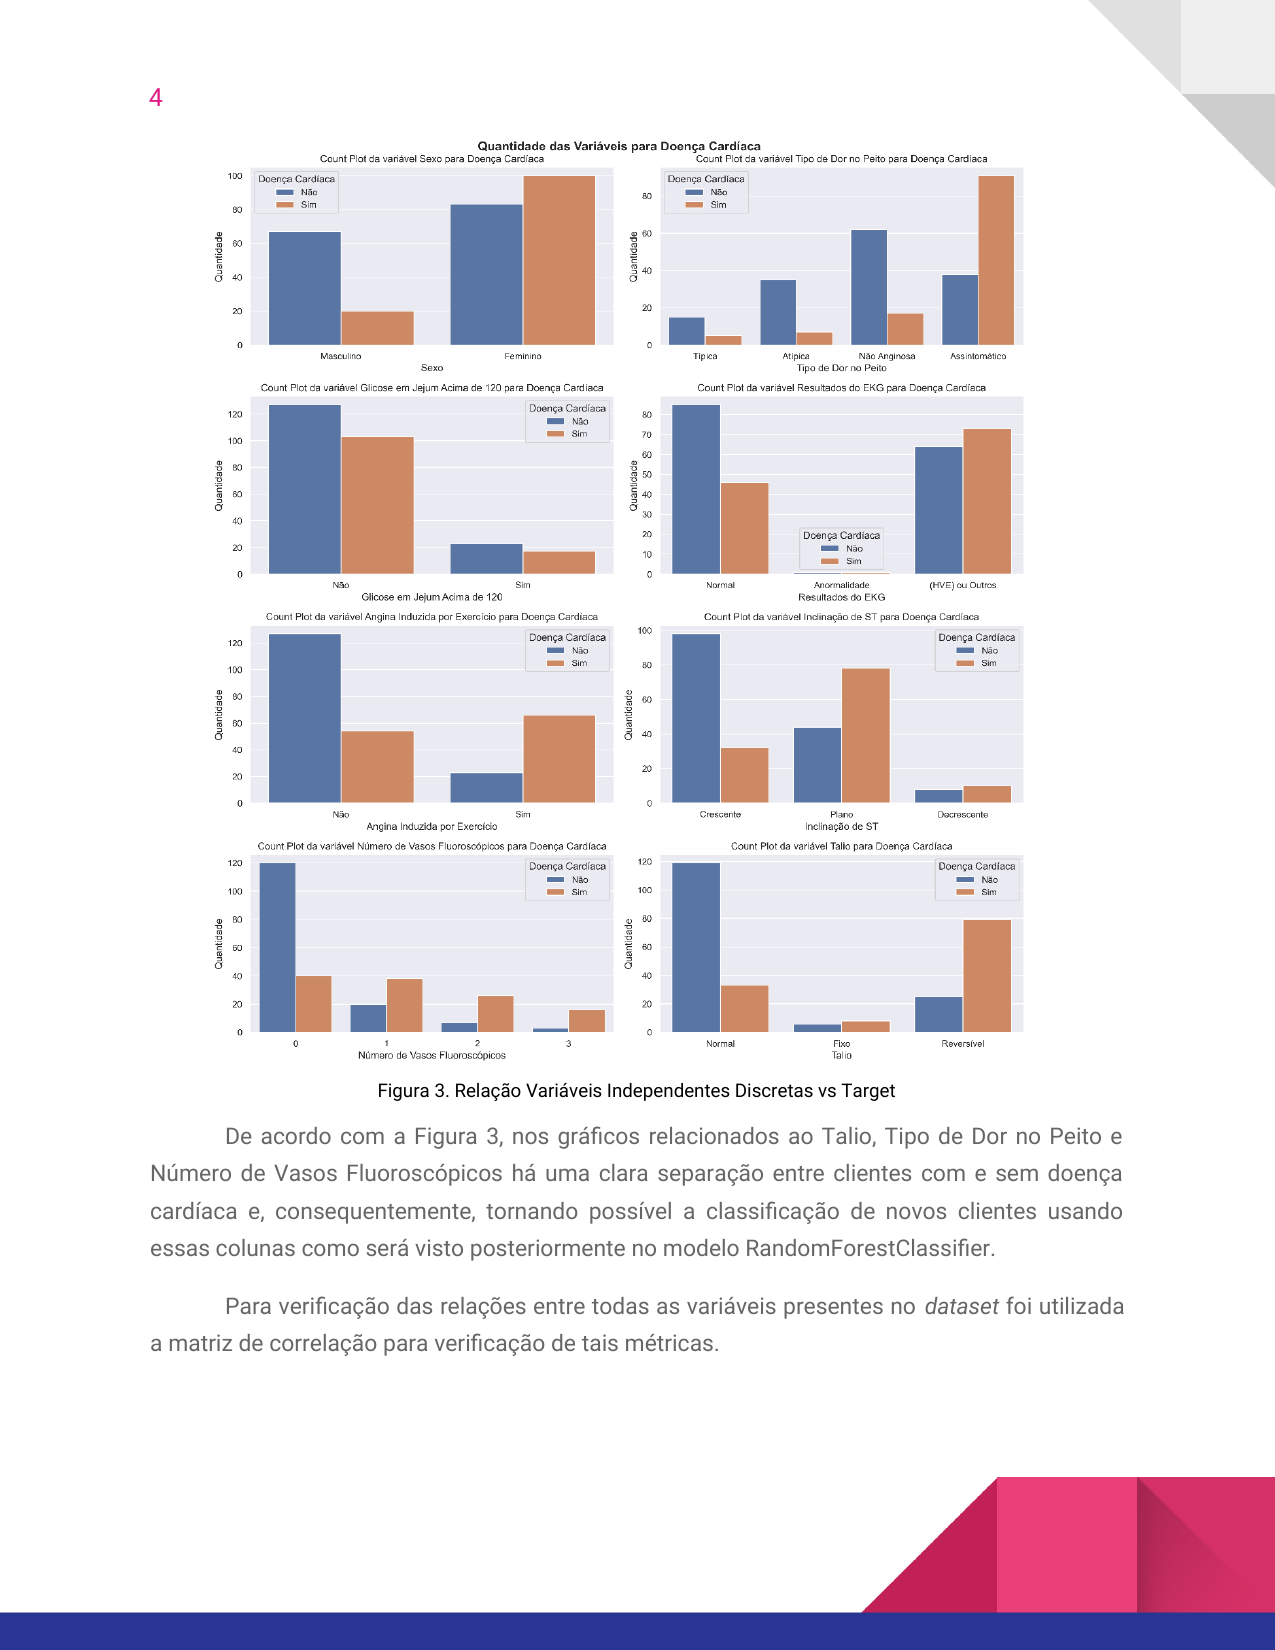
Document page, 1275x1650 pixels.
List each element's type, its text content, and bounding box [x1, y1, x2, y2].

text De acordo com a Figura 3, nos gráficos relacionados ao Talio, Tipo de Dor no Peito e Número de Vasos Fluoroscópicos há uma clara separação entre clientes com e sem doença cardíaca e, consequentemente, tornando possível a classificação de novos clientes usando essas colunas como será visto posteriormente no modelo RandomForestClassifier. [150, 1123, 1125, 1262]
text Para verificação das relações entre todas as variáveis presentes no dataset foi utilizada a matriz de correlação para verificação de tais métricas. [150, 1293, 1125, 1357]
picture [1087, 0, 1275, 188]
picture [0, 1476, 1275, 1650]
picture [204, 122, 1034, 1071]
